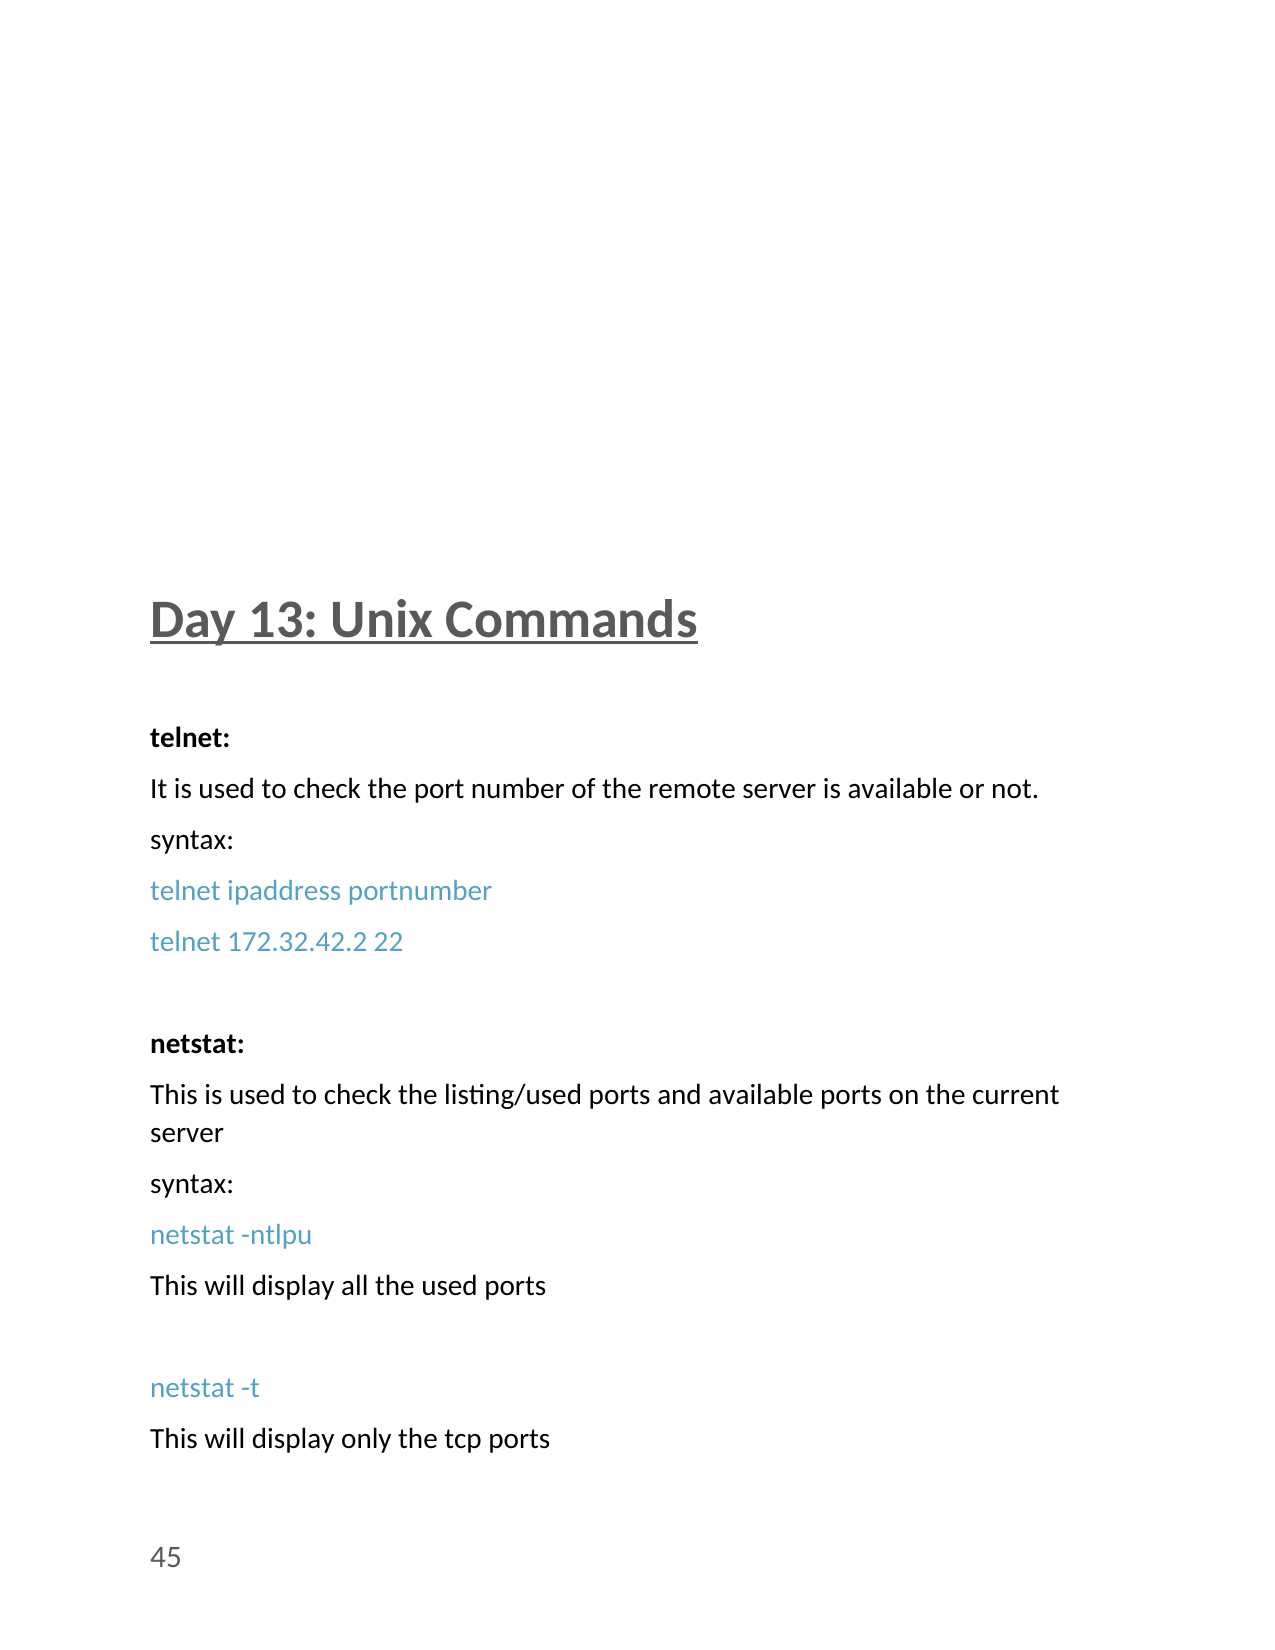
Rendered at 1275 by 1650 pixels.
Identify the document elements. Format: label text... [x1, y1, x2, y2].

text telnet: [150, 719, 1125, 755]
text netstat -t [150, 1369, 1125, 1404]
text This is used to check the listing/used ports and available ports on the current server [150, 1076, 1125, 1150]
text netstat -ntlpu [150, 1216, 1125, 1252]
text This will display all the used ports [150, 1267, 1125, 1303]
text It is used to check the port number of the remote server is available or not. [150, 770, 1125, 806]
text Day 13: Unix Commands [150, 584, 1125, 651]
text netstat: [150, 1025, 1125, 1060]
text This will display only the tcp ports [150, 1420, 1125, 1455]
text telnet 172.32.42.2 22 [150, 923, 1125, 958]
text syntax: [150, 821, 1125, 857]
text syntax: [150, 1165, 1125, 1201]
text telnet ipaddress portnumber [150, 872, 1125, 908]
